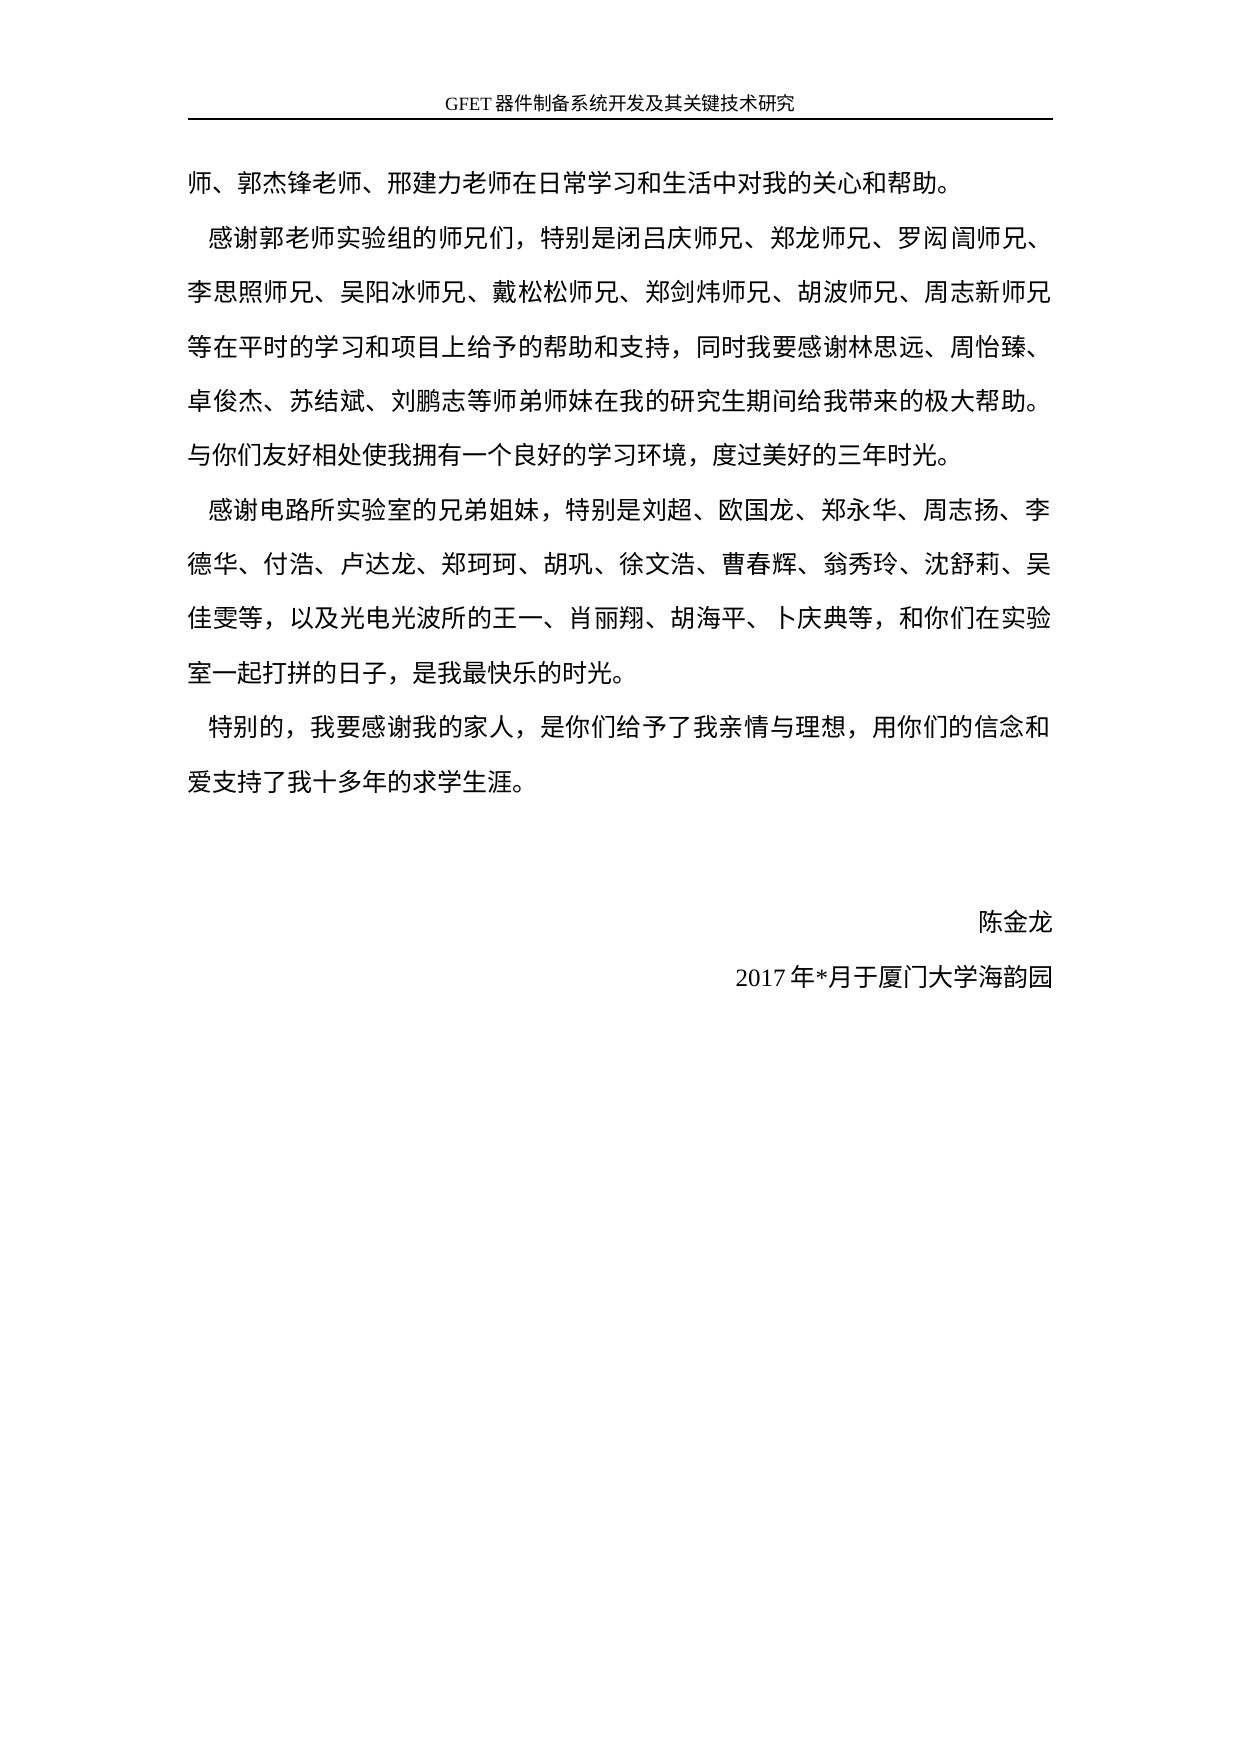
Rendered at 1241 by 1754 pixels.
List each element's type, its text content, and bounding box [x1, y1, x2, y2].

text 陈金龙 [187, 903, 1053, 939]
text 特别的，我要感谢我的家人，是你们给予了我亲情与理想，用你们的信念和爱支持了我十多年的求学生涯。 [187, 708, 1053, 798]
text 2017年*月于厦门大学海韵园 [187, 957, 1053, 993]
text 感谢电路所实验室的兄弟姐妹，特别是刘超、欧国龙、郑永华、周志扬、李德华、付浩、卢达龙、郑珂珂、胡巩、徐文浩、曹春辉、翁秀玲、沈舒莉、吴佳雯等，以及光电光波所的王一、肖丽翔、胡海平、卜庆典等，和你们在实验室一起打拼的日子，是我最快乐的时光。 [187, 490, 1053, 689]
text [187, 164, 1053, 200]
text 感谢郭老师实验组的师兄们，特别是闭吕庆师兄、郑龙师兄、罗闳訚师兄、李思照师兄、吴阳冰师兄、戴松松师兄、郑剑炜师兄、胡波师兄、周志新师兄等在平时的学习和项目上给予的帮助和支持，同时我要感谢林思远、周怡臻、卓俊杰、苏结斌、刘鹏志等师弟师妹在我的研究生期间给我带来的极大帮助。与你们友好相处使我拥有一个良好的学习环境，度过美好的三年时光。 [187, 218, 1053, 472]
